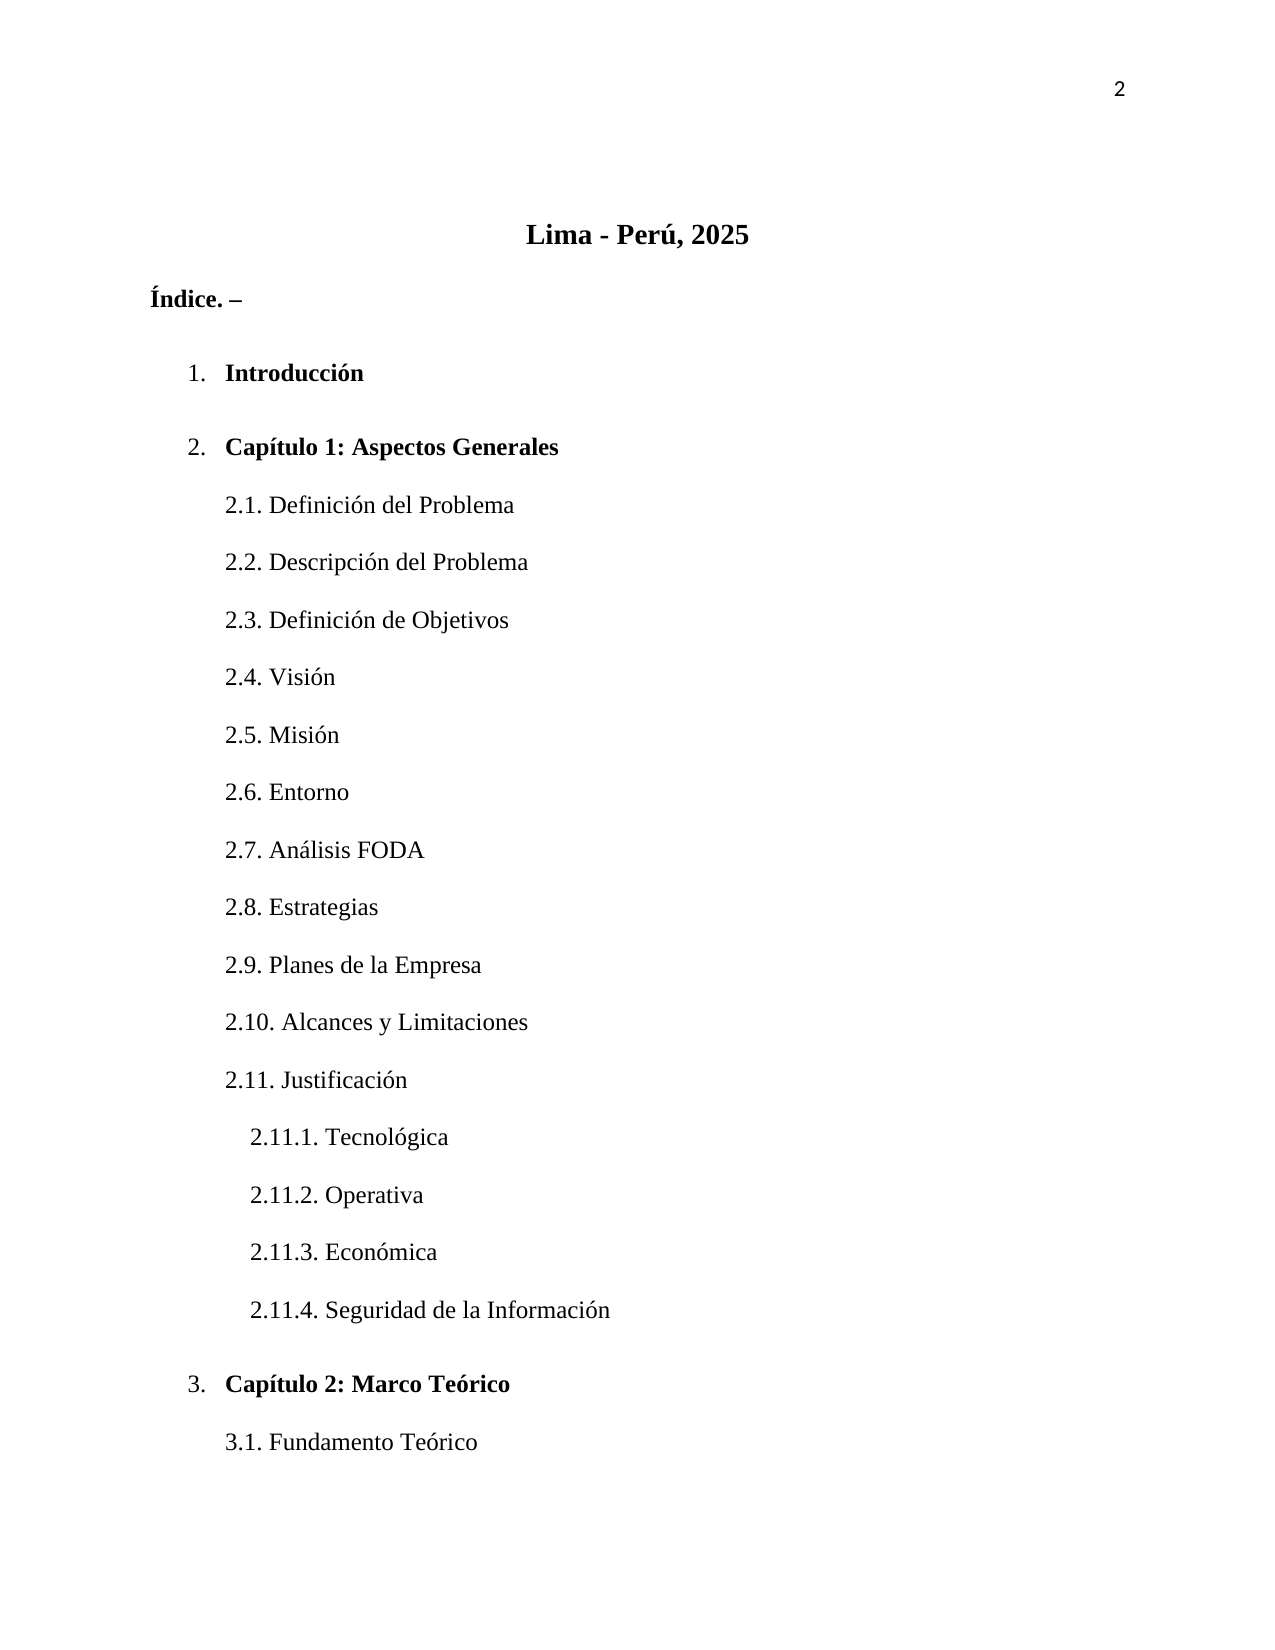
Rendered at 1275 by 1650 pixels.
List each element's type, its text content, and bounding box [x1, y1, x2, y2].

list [187, 1369, 1125, 1455]
list Introducción [187, 358, 1125, 387]
text Índice. – [150, 284, 1125, 313]
title Lima - Perú, 2025 [150, 217, 1125, 251]
list Capítulo 1: Aspectos Generales 2.1. Definición del Problema 2.2. Descripción del Problema 2.3. Definición de Objetivos 2.4. Visión 2.5. Misión 2.6. Entorno 2.7. Análisis FODA 2.8. Estrategias 2.9. Planes de la Empresa 2.10. Alcances y Limitaciones 2.11. Justificación 2.11.1. Tecnológica 2.11.2. Operativa 2.11.3. Económica 2.11.4. Seguridad de la Información [187, 432, 1125, 1324]
